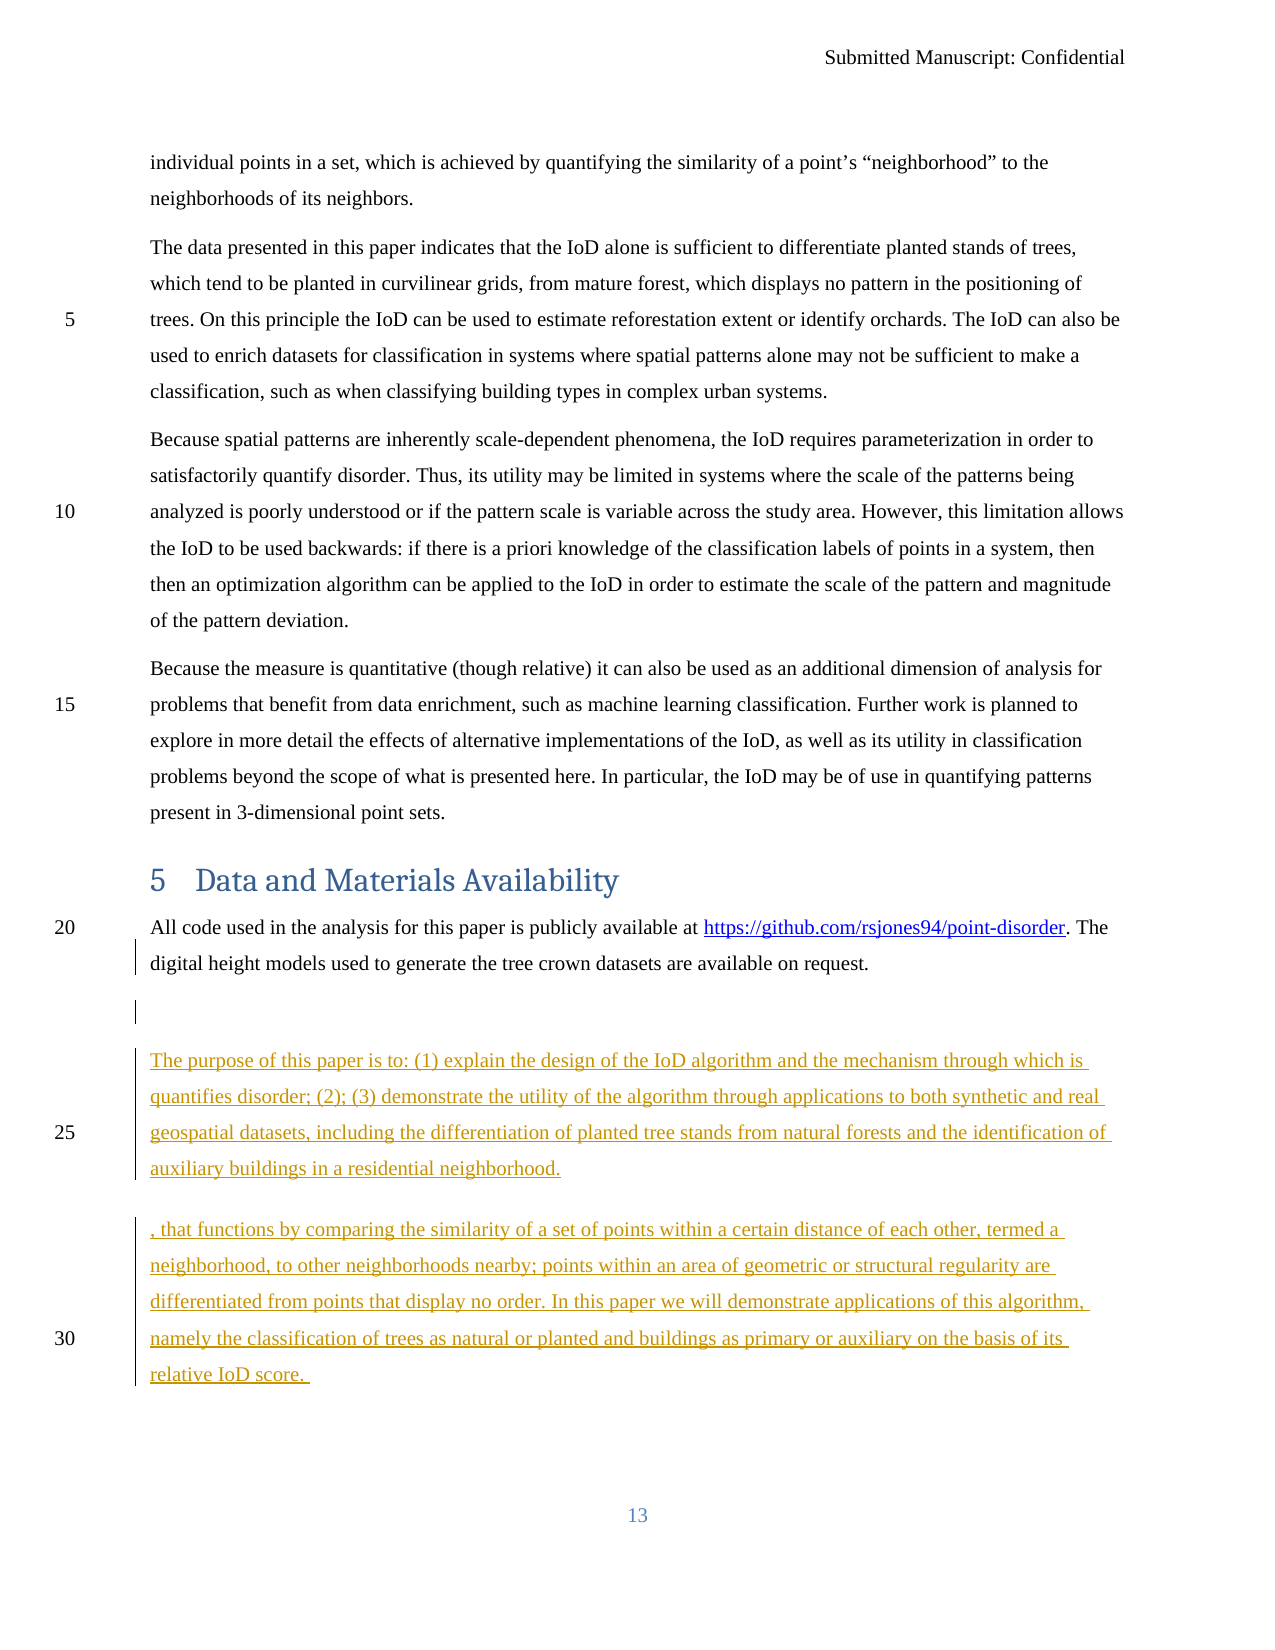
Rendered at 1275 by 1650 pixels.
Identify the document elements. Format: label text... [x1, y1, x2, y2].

text Because the measure is quantitative (though relative) it can also be used as an additional dimension of analysis for problems that benefit from data enrichment, such as machine learning classification. Further work is planned to explore in more detail the effects of alternative implementations of the IoD, as well as its utility in classification problems beyond the scope of what is presented here. In particular, the IoD may be of use in quantifying patterns present in 3-dimensional point sets. [150, 656, 1125, 824]
text The data presented in this paper indicates that the IoD alone is sufficient to differentiate planted stands of trees, which tend to be planted in curvilinear grids, from mature forest, which displays no pattern in the positioning of trees. On this principle the IoD can be used to estimate reforestation extent or identify orchards. The IoD can also be used to enrich datasets for classification in systems where spatial patterns alone may not be sufficient to make a classification, such as when classifying building types in complex urban systems. [150, 234, 1125, 403]
text Because spatial patterns are inherently scale-dependent phenomena, the IoD requires parameterization in order to satisfactorily quantify disorder. Thus, its utility may be limited in systems where the scale of the patterns being analyzed is poorly understood or if the pattern scale is variable across the study area. However, this limitation allows the IoD to be used backwards: if there is a priori knowledge of the classification labels of points in a system, then then an optimization algorithm can be applied to the IoD in order to estimate the scale of the pattern and magnitude of the pattern deviation. [150, 427, 1125, 632]
subtitle Data and Materials Availability [150, 861, 1125, 899]
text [150, 150, 1125, 210]
text All code used in the analysis for this paper is publicly available at https://github.com/rsjones94/point-disorder. The digital height models used to generate the tree crown datasets are available on request. [150, 915, 1125, 975]
